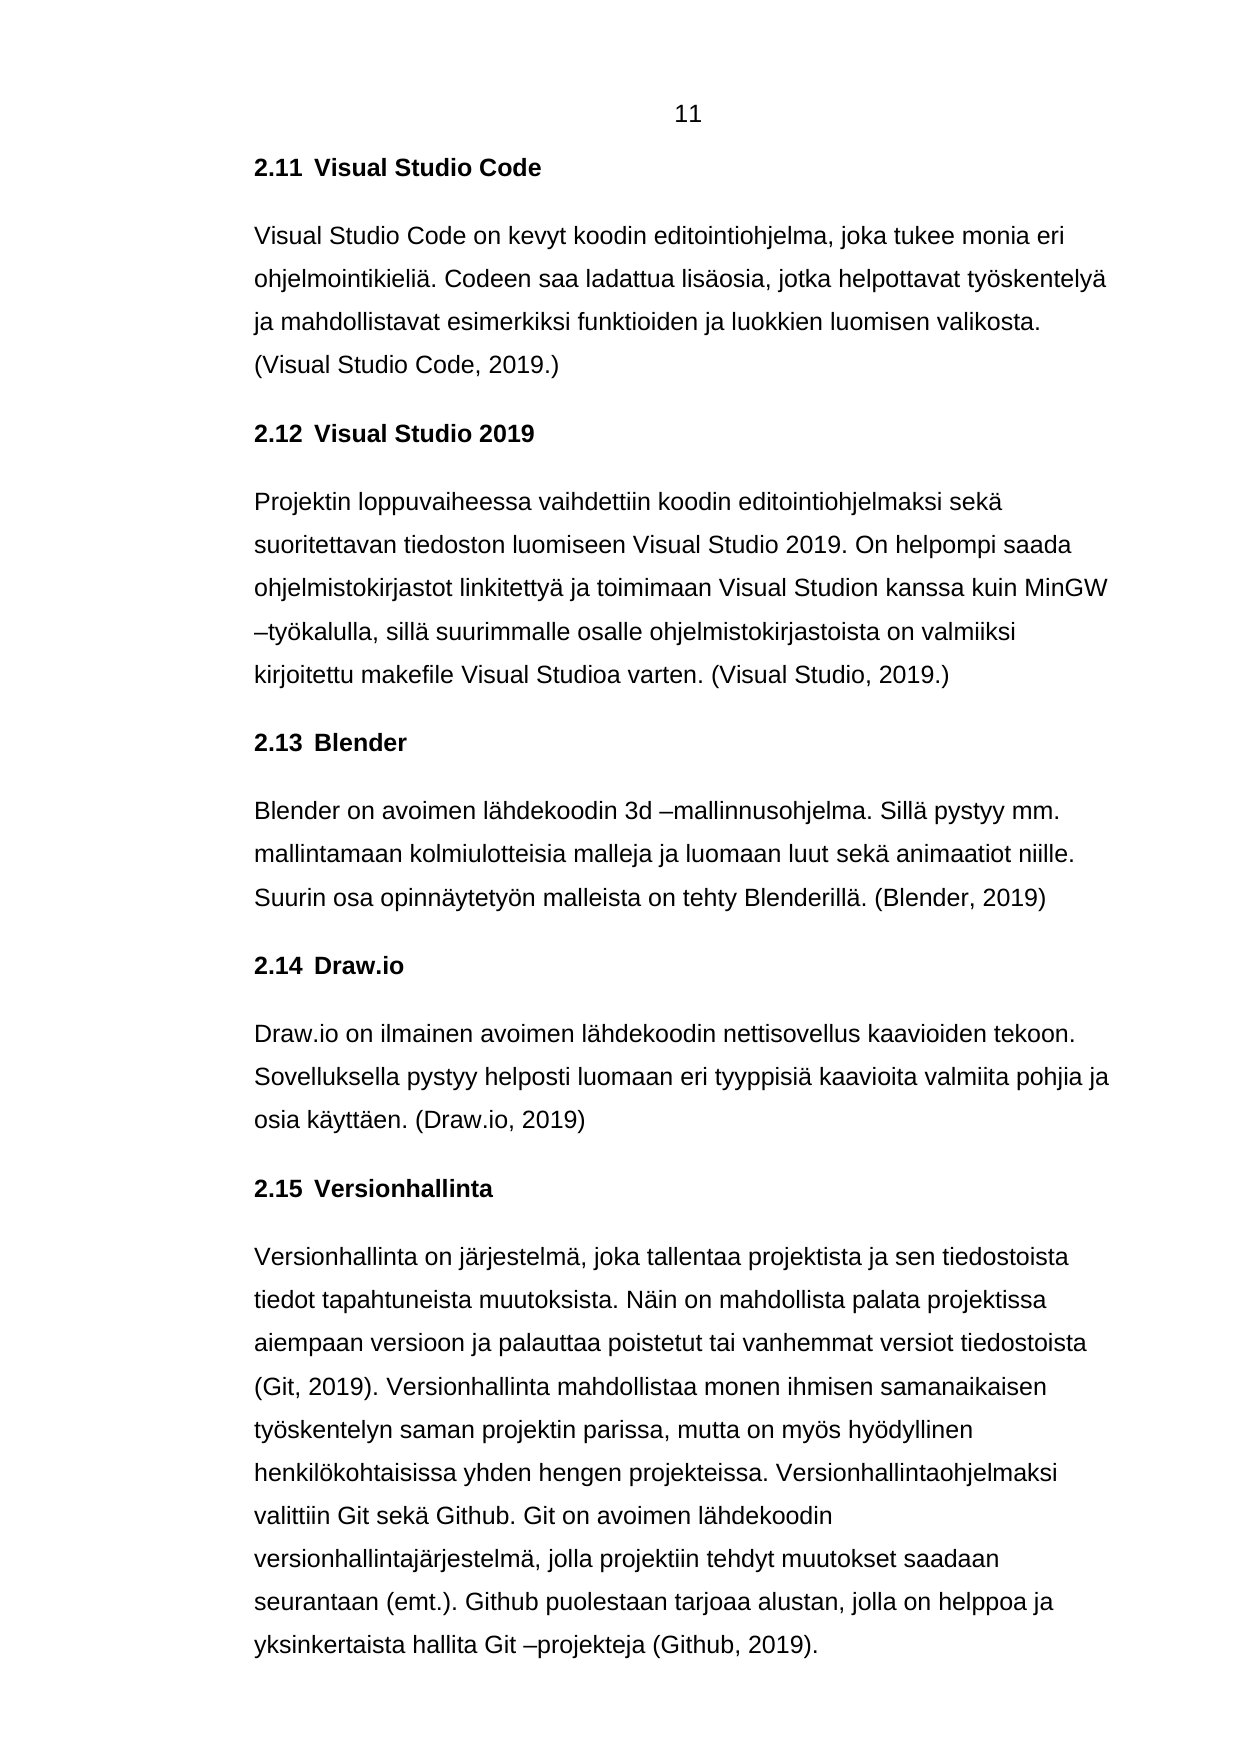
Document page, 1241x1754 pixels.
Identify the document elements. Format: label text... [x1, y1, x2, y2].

subtitle Versionhallinta [254, 1174, 1122, 1202]
text Draw.io on ilmainen avoimen lähdekoodin nettisovellus kaavioiden tekoon. Sovelluksella pystyy helposti luomaan eri tyyppisiä kaavioita valmiita pohjia ja osia käyttäen. (Draw.io, 2019) [254, 1019, 1122, 1134]
subtitle Visual Studio 2019 [254, 419, 1122, 447]
text Projektin loppuvaiheessa vaihdettiin koodin editointiohjelmaksi sekä suoritettavan tiedoston luomiseen Visual Studio 2019. On helpompi saada ohjelmistokirjastot linkitettyä ja toimimaan Visual Studion kanssa kuin MinGW –työkalulla, sillä suurimmalle osalle ohjelmistokirjastoista on valmiiksi kirjoitettu makefile Visual Studioa varten. (Visual Studio, 2019.) [254, 487, 1122, 688]
text Visual Studio Code on kevyt koodin editointiohjelma, joka tukee monia eri ohjelmointikieliä. Codeen saa ladattua lisäosia, jotka helpottavat työskentelyä ja mahdollistavat esimerkiksi funktioiden ja luokkien luomisen valikosta. (Visual Studio Code, 2019.) [254, 221, 1122, 379]
text Versionhallinta on järjestelmä, joka tallentaa projektista ja sen tiedostoista tiedot tapahtuneista muutoksista. Näin on mahdollista palata projektissa aiempaan versioon ja palauttaa poistetut tai vanhemmat versiot tiedostoista (Git, 2019). Versionhallinta mahdollistaa monen ihmisen samanaikaisen työskentelyn saman projektin parissa, mutta on myös hyödyllinen henkilökohtaisissa yhden hengen projekteissa. Versionhallintaohjelmaksi valittiin Git sekä Github. Git on avoimen lähdekoodin versionhallintajärjestelmä, jolla projektiin tehdyt muutokset saadaan seurantaan (emt.). Github puolestaan tarjoaa alustan, jolla on helppoa ja yksinkertaista hallita Git –projekteja (Github, 2019). [254, 1242, 1122, 1659]
subtitle Visual Studio Code [254, 153, 1122, 181]
text Blender on avoimen lähdekoodin 3d –mallinnusohjelma. Sillä pystyy mm. mallintamaan kolmiulotteisia malleja ja luomaan luut sekä animaatiot niille. Suurin osa opinnäytetyön malleista on tehty Blenderillä. (Blender, 2019) [254, 796, 1122, 911]
subtitle Blender [254, 728, 1122, 757]
subtitle Draw.io [254, 951, 1122, 979]
